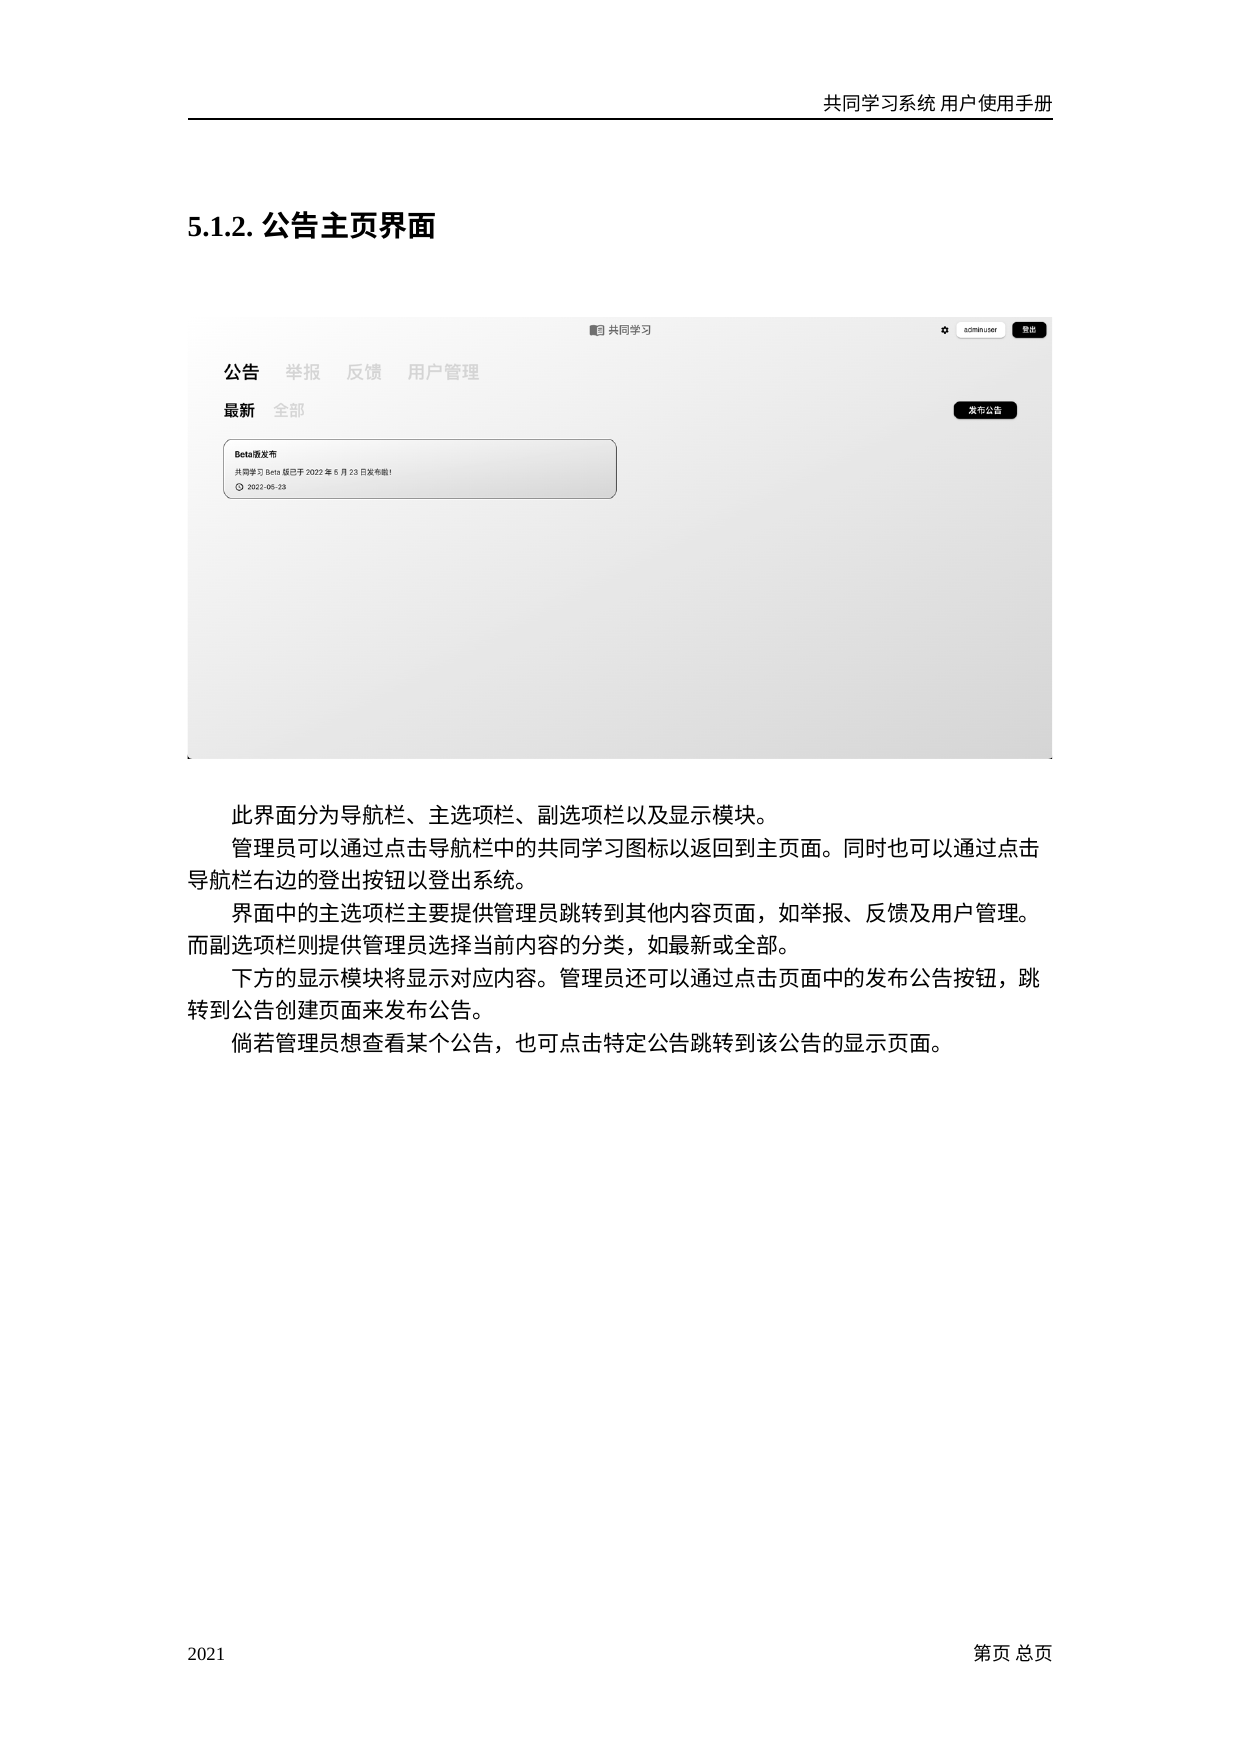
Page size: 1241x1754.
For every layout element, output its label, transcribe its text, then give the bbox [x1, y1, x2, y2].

list 公告主页界面 [187, 191, 1053, 256]
text 管理员可以通过点击导航栏中的共同学习图标以返回到主页面。同时也可以通过点击导航栏右边的登出按钮以登出系统。 [187, 830, 1053, 895]
text 倘若管理员想查看某个公告，也可点击特定公告跳转到该公告的显示页面。 [187, 1025, 1053, 1058]
text 此界面分为导航栏、主选项栏、副选项栏以及显示模块。 [187, 798, 1053, 830]
picture [187, 317, 1053, 759]
text 界面中的主选项栏主要提供管理员跳转到其他内容页面，如举报、反馈及用户管理。而副选项栏则提供管理员选择当前内容的分类，如最新或全部。 [187, 895, 1053, 960]
text 下方的显示模块将显示对应内容。管理员还可以通过点击页面中的发布公告按钮，跳转到公告创建页面来发布公告。 [187, 960, 1053, 1025]
